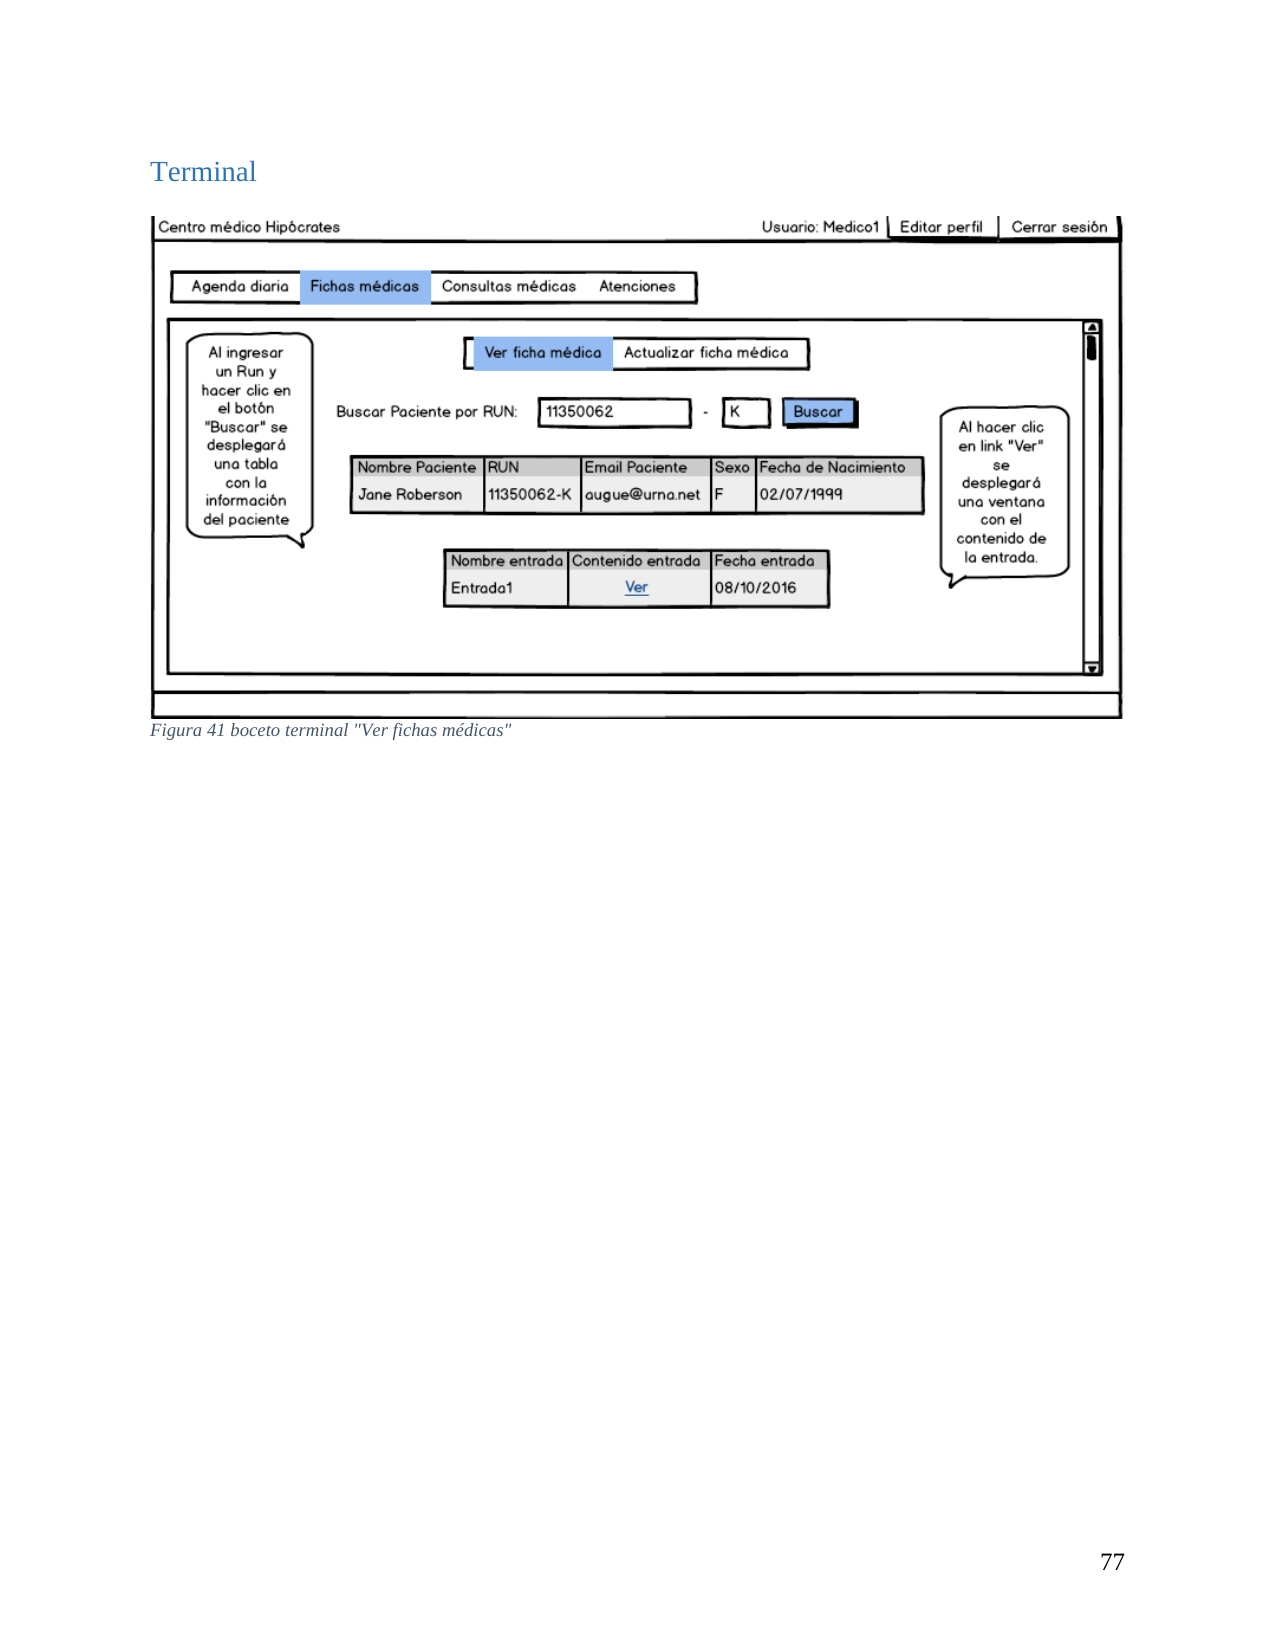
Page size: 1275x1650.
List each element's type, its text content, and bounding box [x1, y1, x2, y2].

picture [150, 216, 1125, 719]
text Figura 41 boceto terminal "Ver fichas médicas" [150, 719, 1125, 741]
subtitle Terminal [150, 154, 1125, 188]
